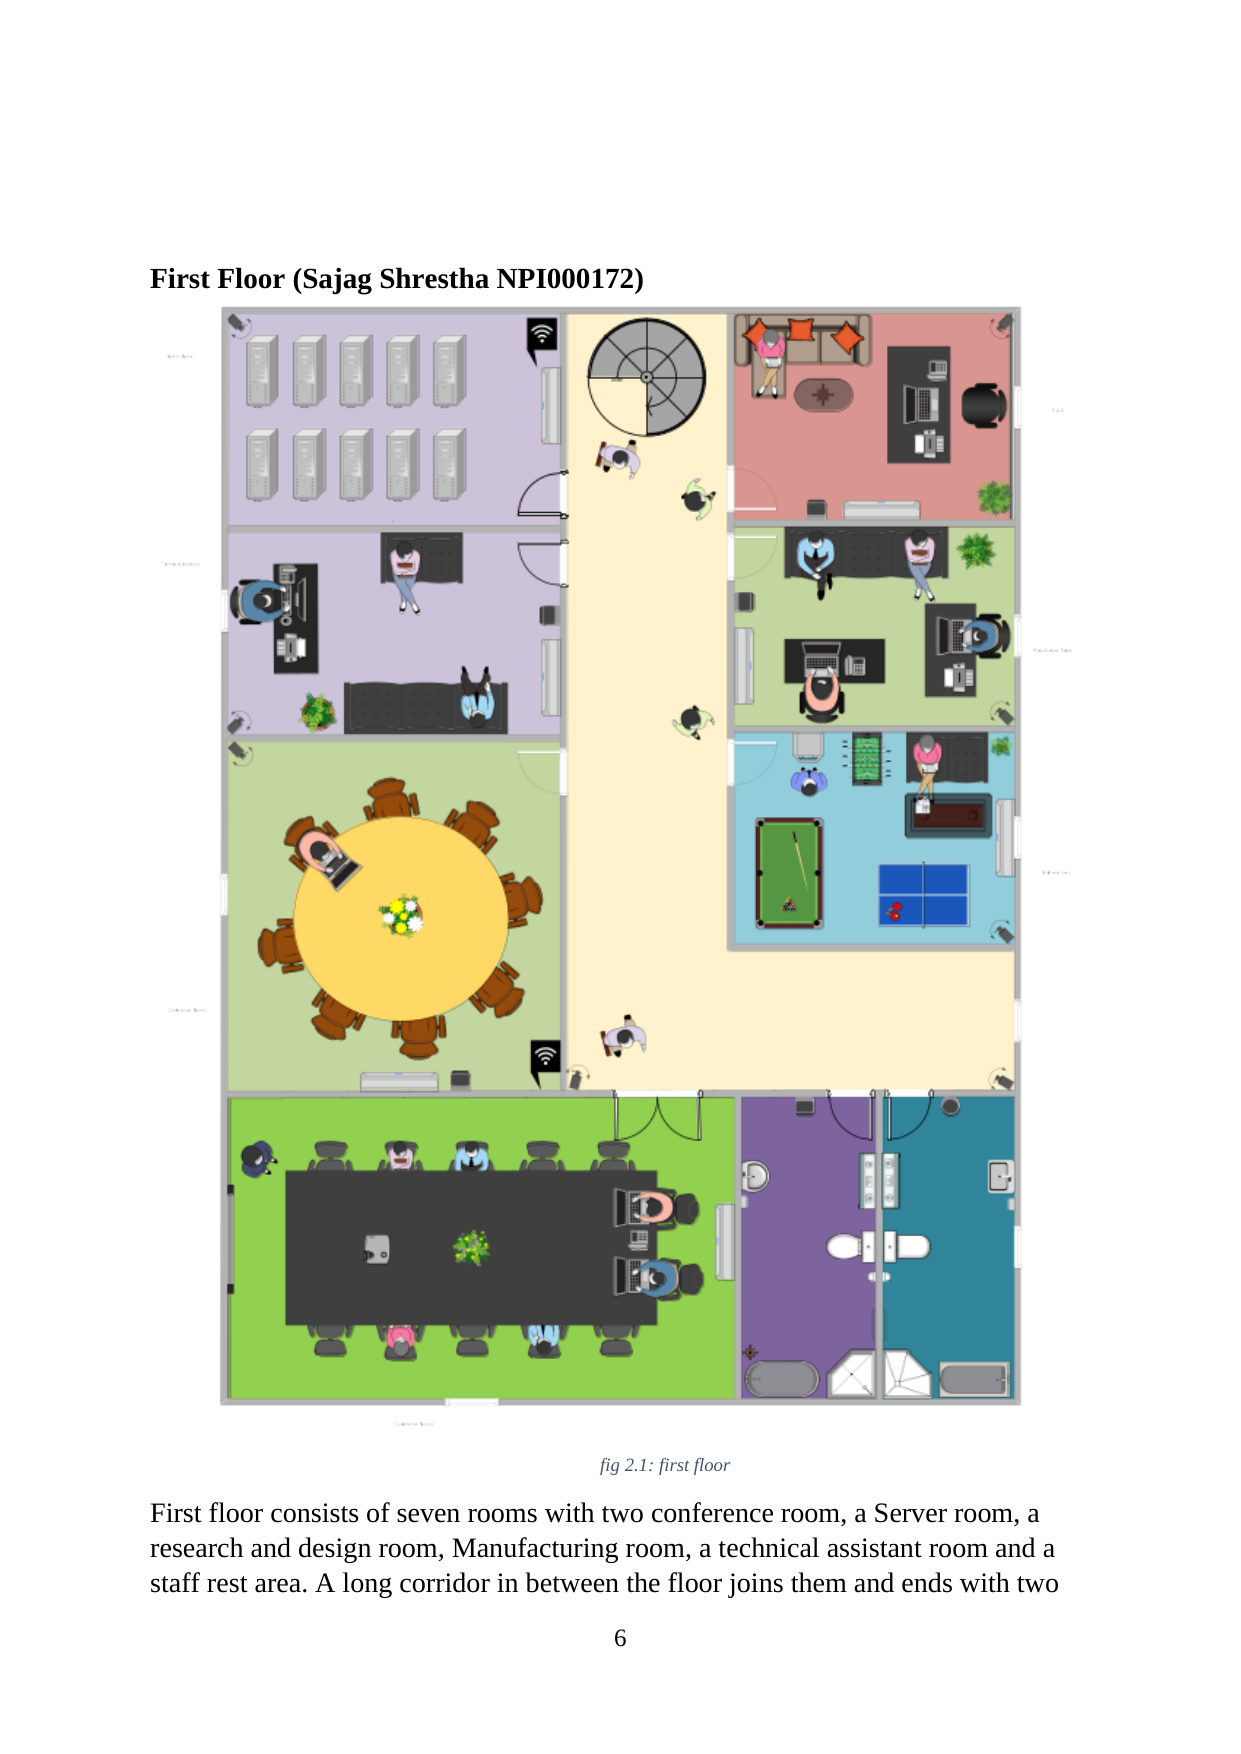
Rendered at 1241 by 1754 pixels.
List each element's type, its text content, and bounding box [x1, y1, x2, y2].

subtitle First Floor (Sajag Shrestha NPI000172) [150, 261, 1090, 295]
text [150, 1496, 1090, 1598]
